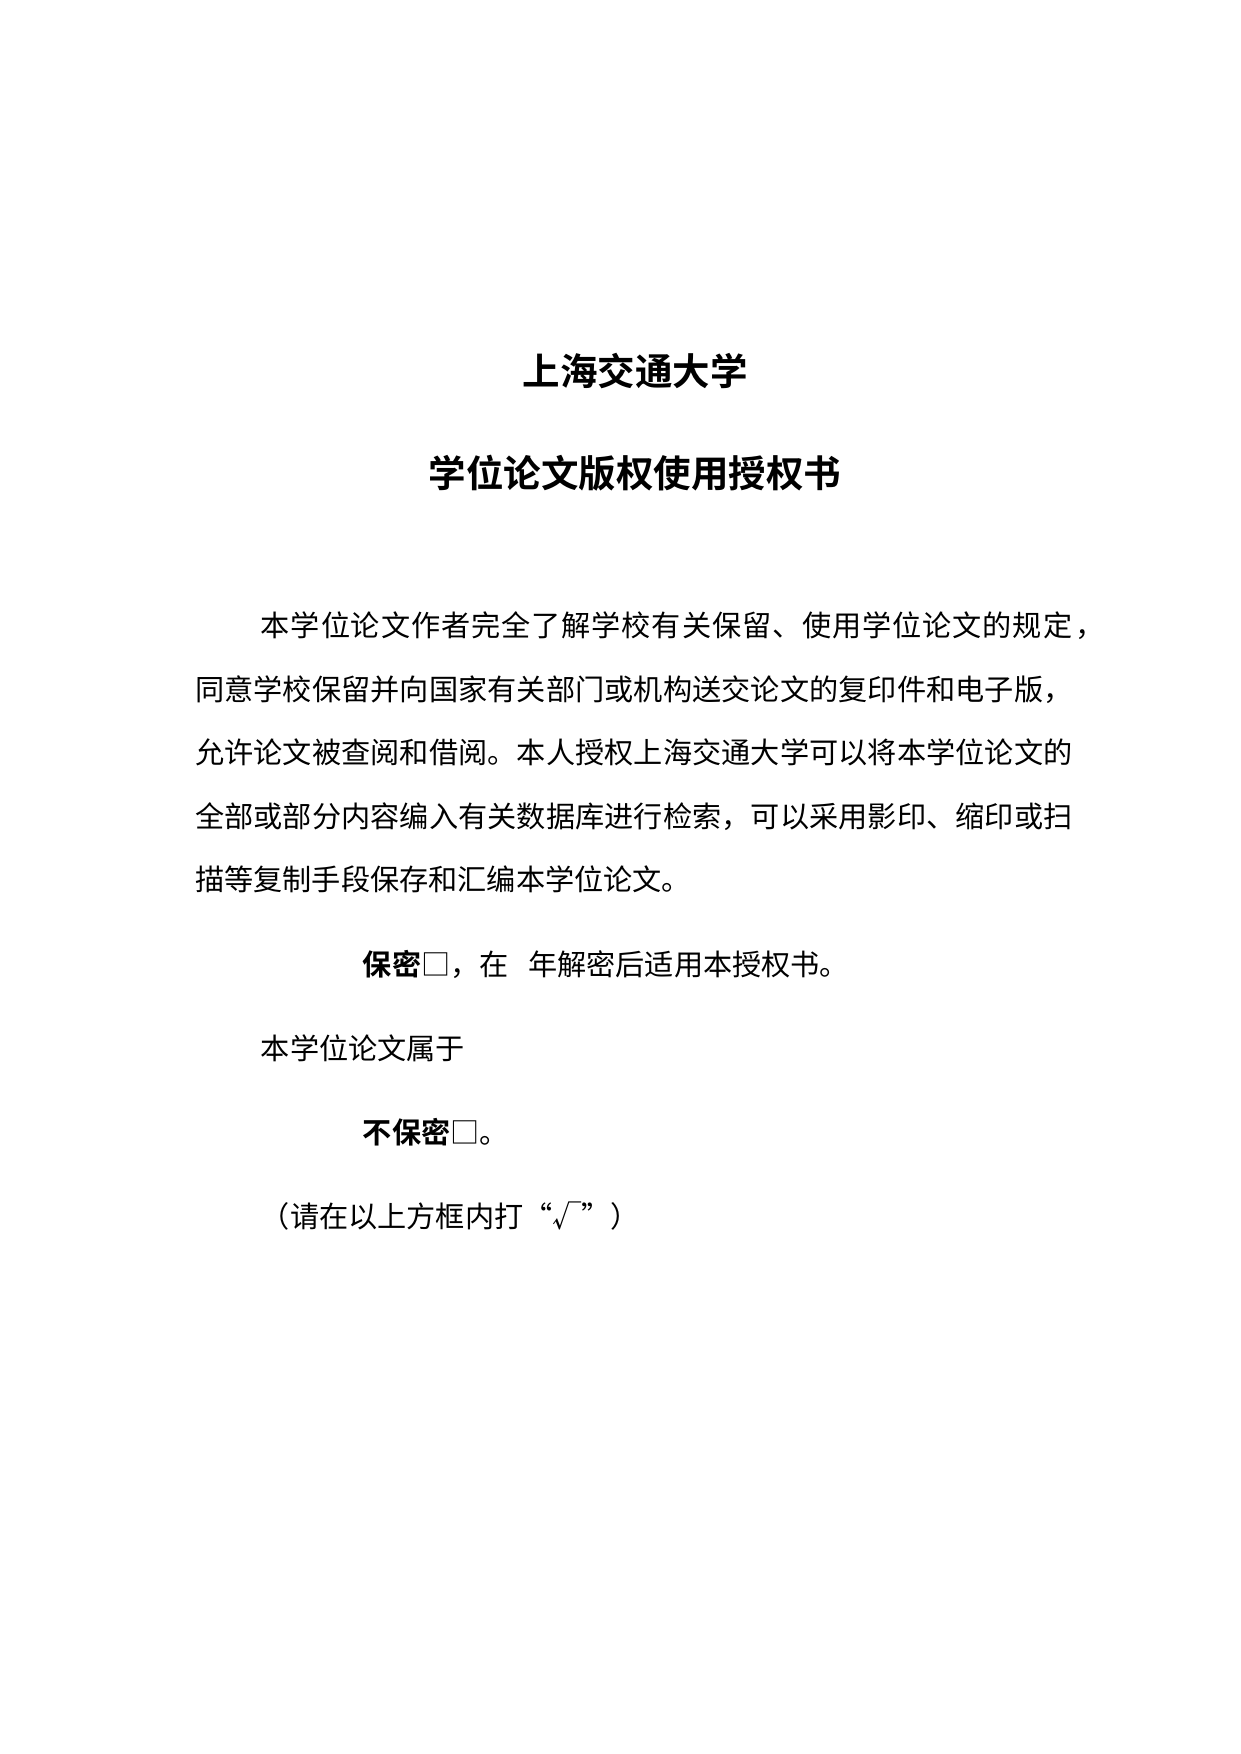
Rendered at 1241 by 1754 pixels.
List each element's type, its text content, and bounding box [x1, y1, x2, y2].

text 学位论文版权使用授权书 [195, 444, 1075, 498]
text 不保密□。 [195, 1109, 1075, 1152]
text （请在以上方框内打“√”） [195, 1194, 1075, 1236]
text 保密□，在 年解密后适用本授权书。 [195, 941, 1075, 983]
text 本学位论文作者完全了解学校有关保留、使用学位论文的规定，同意学校保留并向国家有关部门或机构送交论文的复印件和电子版，允许论文被查阅和借阅。本人授权上海交通大学可以将本学位论文的全部或部分内容编入有关数据库进行检索，可以采用影印、缩印或扫描等复制手段保存和汇编本学位论文。 [195, 603, 1075, 899]
text 上海交通大学 [195, 342, 1075, 396]
text 本学位论文属于 [195, 1025, 1075, 1068]
